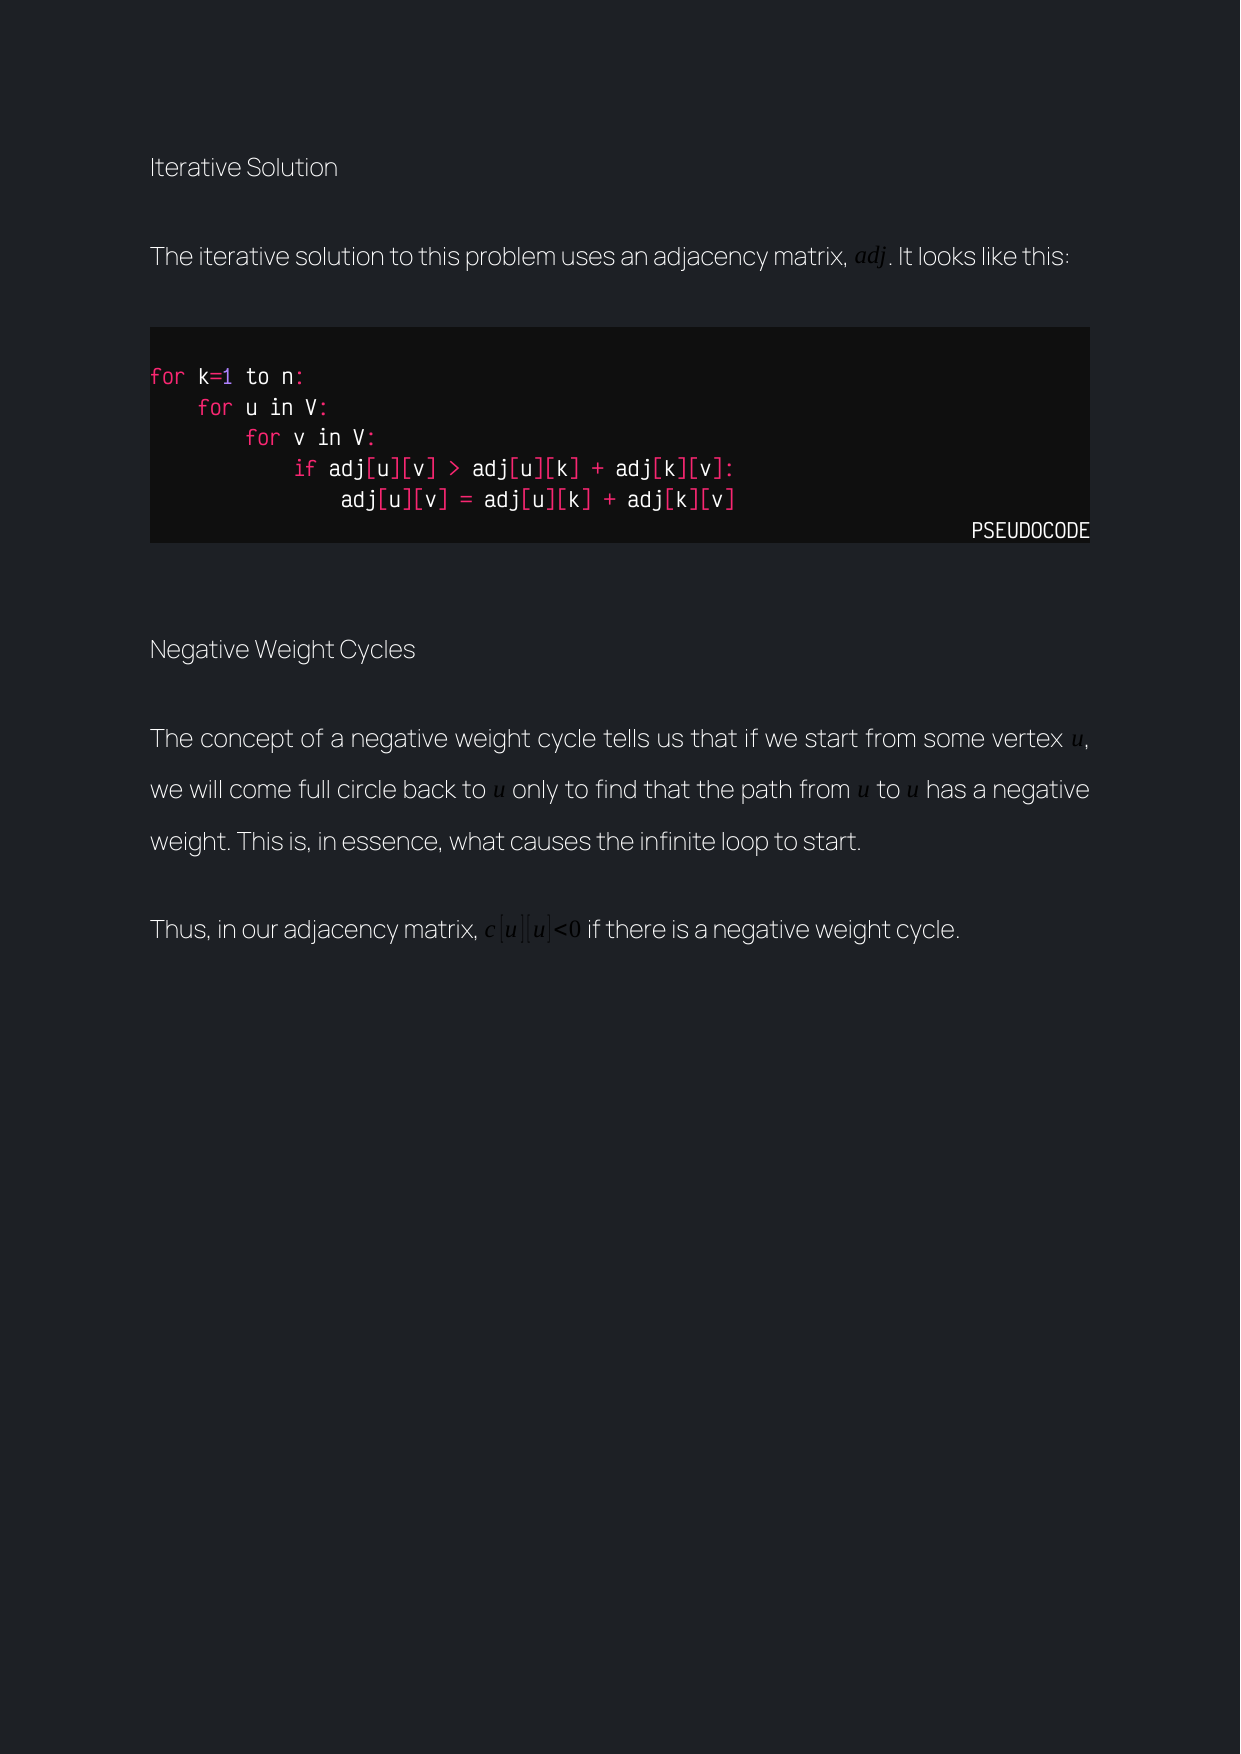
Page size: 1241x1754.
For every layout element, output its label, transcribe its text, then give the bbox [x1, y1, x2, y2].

subtitle Negative Weight Cycles [150, 632, 1090, 666]
text Thus, in our adjacency matrix, if there is a negative weight cycle. [150, 912, 1090, 946]
text PSEUDOCODE [150, 512, 1090, 543]
text for k=1 to n: for u in V: for v in V: if adj[u][v] > adj[u][k] + adj[k][v]: [150, 358, 1090, 482]
text The iterative solution to this problem uses an adjacency matrix, . It looks like this: [150, 239, 1090, 273]
text The concept of a negative weight cycle tells us that if we start from some vertex , we will come full circle back to only to find that the path from to has a negative weight. This is, in essence, what causes the infinite loop to start. [150, 721, 1090, 857]
subtitle Iterative Solution [150, 150, 1090, 184]
text adj[u][v] = adj[u][k] + adj[k][v] [150, 482, 1090, 512]
